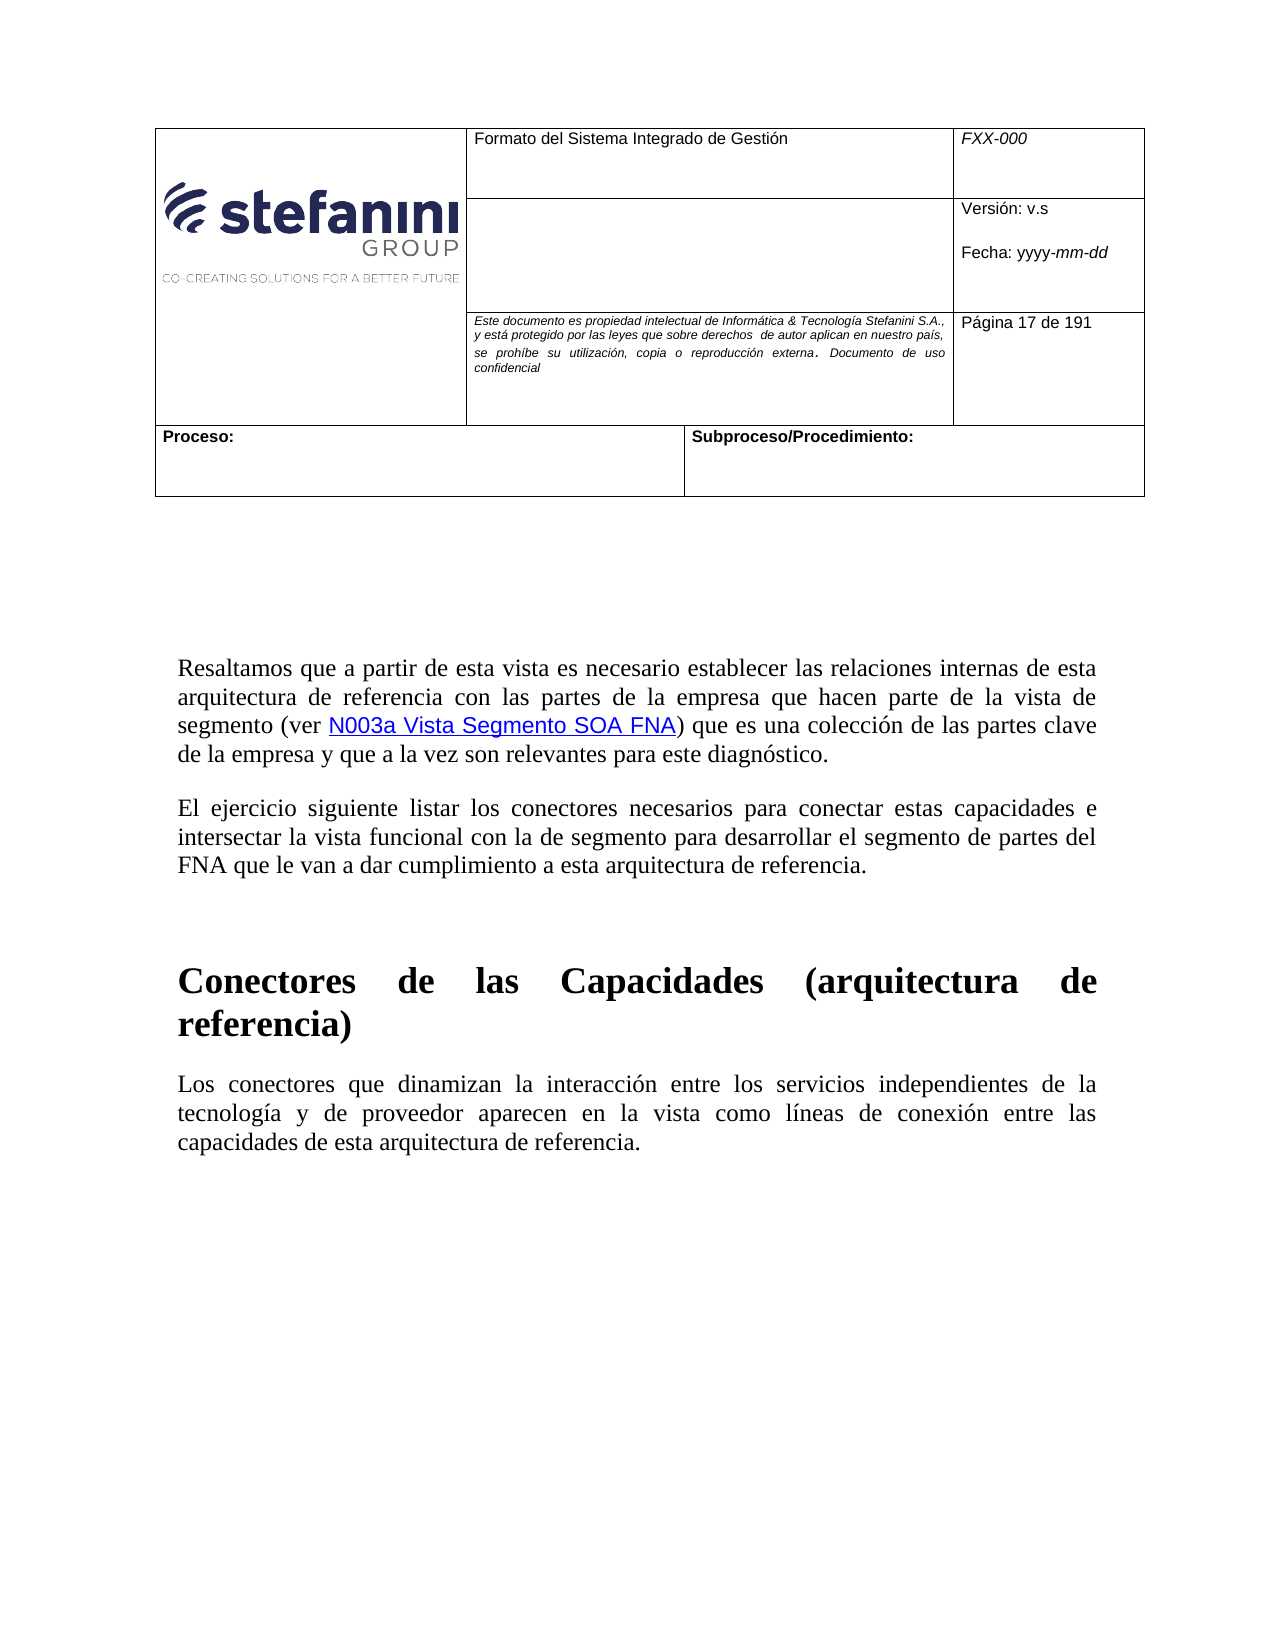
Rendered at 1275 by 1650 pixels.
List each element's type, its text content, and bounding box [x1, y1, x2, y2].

picture [162, 182, 460, 286]
text Los conectores que dinamizan la interacción entre los servicios independientes de la tecnología y de proveedor aparecen en la vista como líneas de conexión entre las capacidades de esta arquitectura de referencia. [177, 1069, 1098, 1156]
text El ejercicio siguiente listar los conectores necesarios para conectar estas capacidades e intersectar la vista funcional con la de segmento para desarrollar el segmento de partes del FNA que le van a dar cumplimiento a esta arquitectura de referencia. [177, 793, 1098, 879]
text Resaltamos que a partir de esta vista es necesario establecer las relaciones internas de esta arquitectura de referencia con las partes de la empresa que hacen parte de la vista de segmento (ver N003a Vista Segmento SOA FNA) que es una colección de las partes clave de la empresa y que a la vez son relevantes para este diagnóstico. [177, 653, 1098, 768]
subtitle Conectores de las Capacidades (arquitectura de referencia) [177, 958, 1098, 1044]
